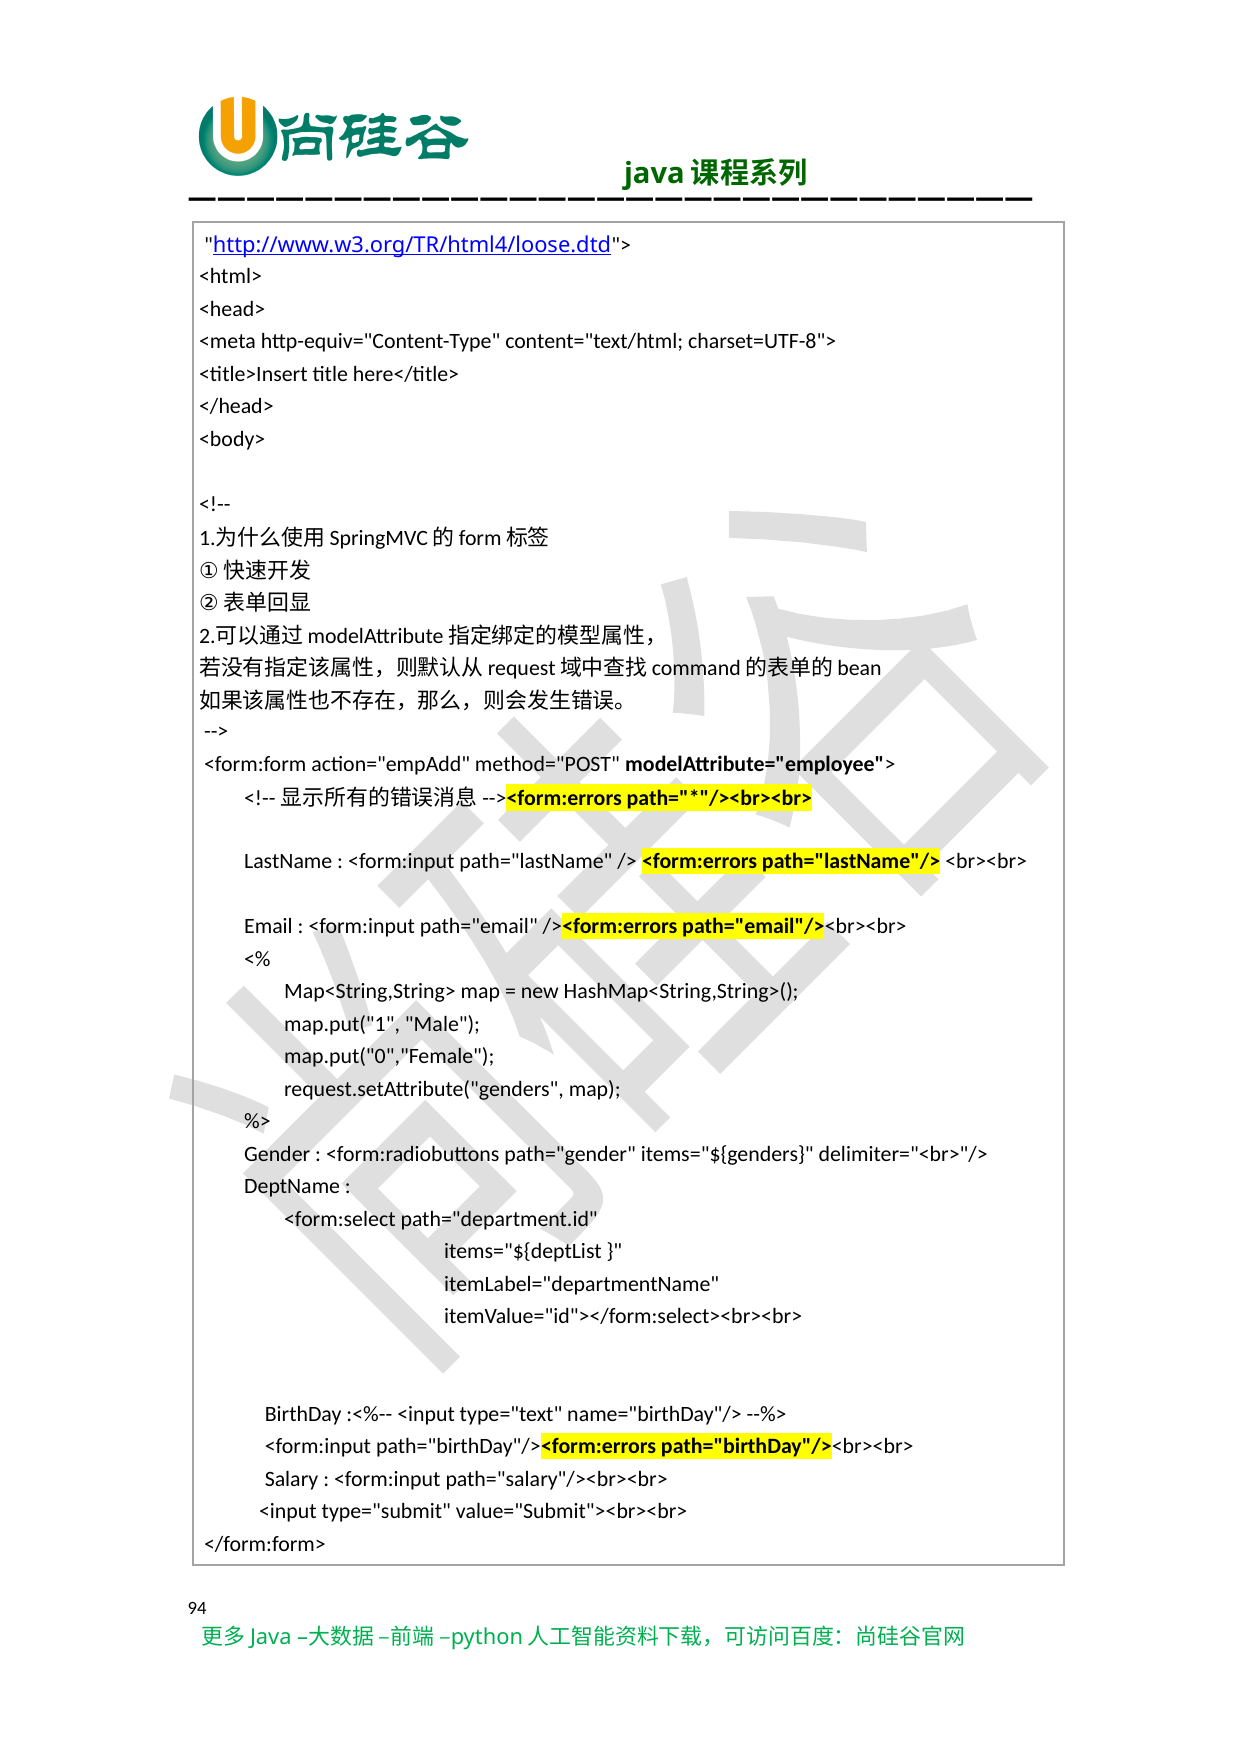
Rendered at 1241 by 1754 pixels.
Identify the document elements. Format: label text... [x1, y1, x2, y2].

picture [187, 88, 476, 184]
